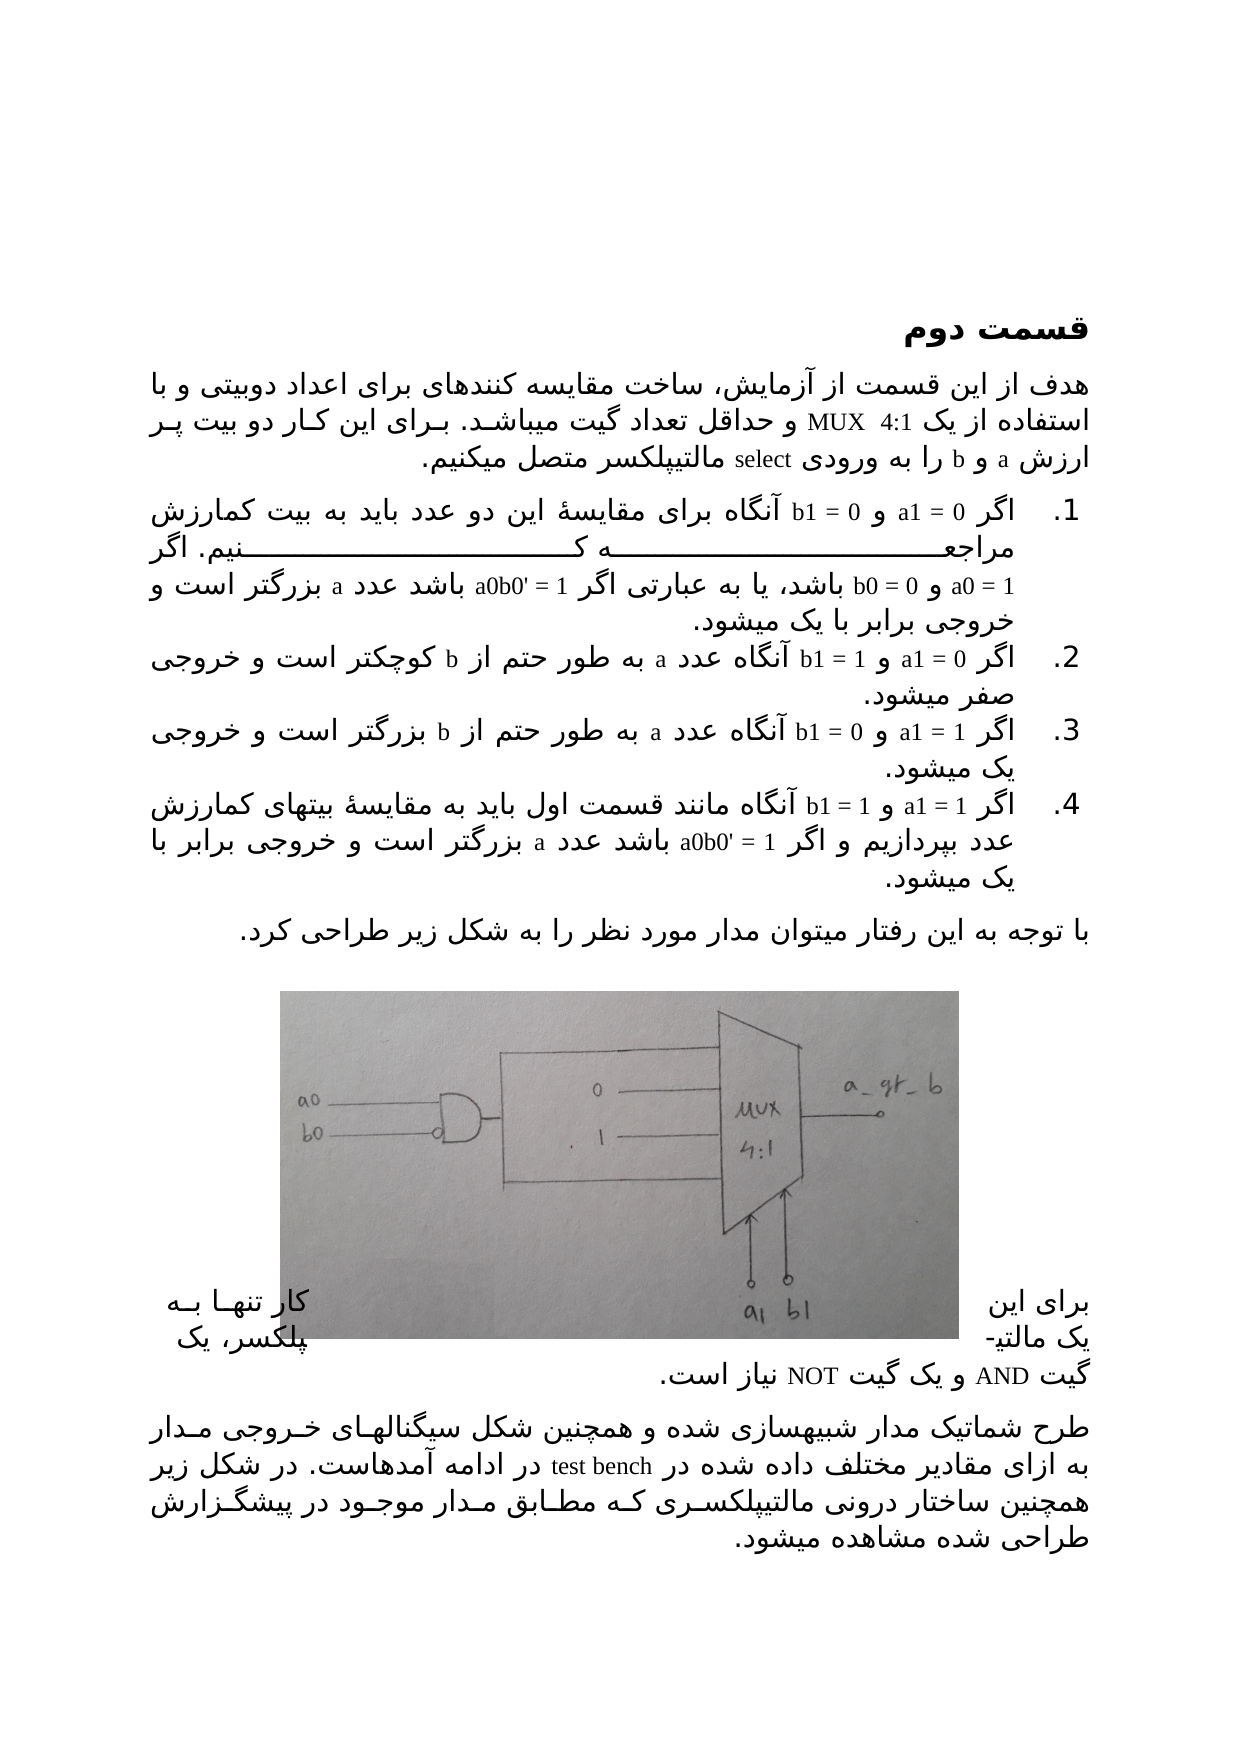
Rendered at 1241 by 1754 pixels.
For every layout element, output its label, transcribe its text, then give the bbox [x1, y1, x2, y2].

picture [280, 991, 959, 1284]
list اگر a1 = 1 و b1 = 0 آنگاه عدد a به طور حتم از b بزرگتر است و خروجی یک میشود. [150, 714, 1053, 784]
text طرح شماتیک مدار شبیهسازی شده و همچنین شکل سیگنالهای خروجی مدار به ازای مقادیر مختلف داده شده در test bench در ادامه آمدهاست. در شکل زیر همچنین ساختار درونی مالتیپلکسری که مطابق مدار موجود در پیشگزارش طراحی شده مشاهده میشود. [150, 1411, 1090, 1554]
text هدف از این قسمت از آزمایش، ساخت مقایسه کنندهای برای اعداد دوبیتی و با استفاده از یک MUX 4:1 و حداقل تعداد گیت میباشد. برای این کار دو بیت پر ارزش a و b را به ورودی select مالتیپلکسر متصل میکنیم. [150, 367, 1090, 474]
text قسمت دوم [150, 308, 1090, 347]
list اگر a1 = 0 و b1 = 1 آنگاه عدد a به طور حتم از b کوچکتر است و خروجی صفر میشود. [150, 640, 1053, 711]
text با توجه به این رفتار میتوان مدار مورد نظر را به شکل زیر طراحی کرد. [150, 914, 1090, 948]
list اگر a1 = 0 و b1 = 0 آنگاه برای مقایسۀ این دو عدد باید به بیت کمارزش مراجعه کنیم. اگر a0 = 1 و b0 = 0 باشد، یا به عبارتی اگر a0b0' = 1 باشد عدد a بزرگتر است و خروجی برابر با یک میشود. [150, 494, 1053, 638]
list اگر a1 = 1 و b1 = 1 آنگاه مانند قسمت اول باید به مقایسۀ بیتهای کمارزش عدد بپردازیم و اگر a0b0' = 1 باشد عدد a بزرگتر است و خروجی برابر با یک میشود. [150, 787, 1053, 894]
text برای این کار تنها به یک مالتیپلکسر، یک گیت AND و یک گیت NOT نیاز است. [150, 1284, 1090, 1391]
